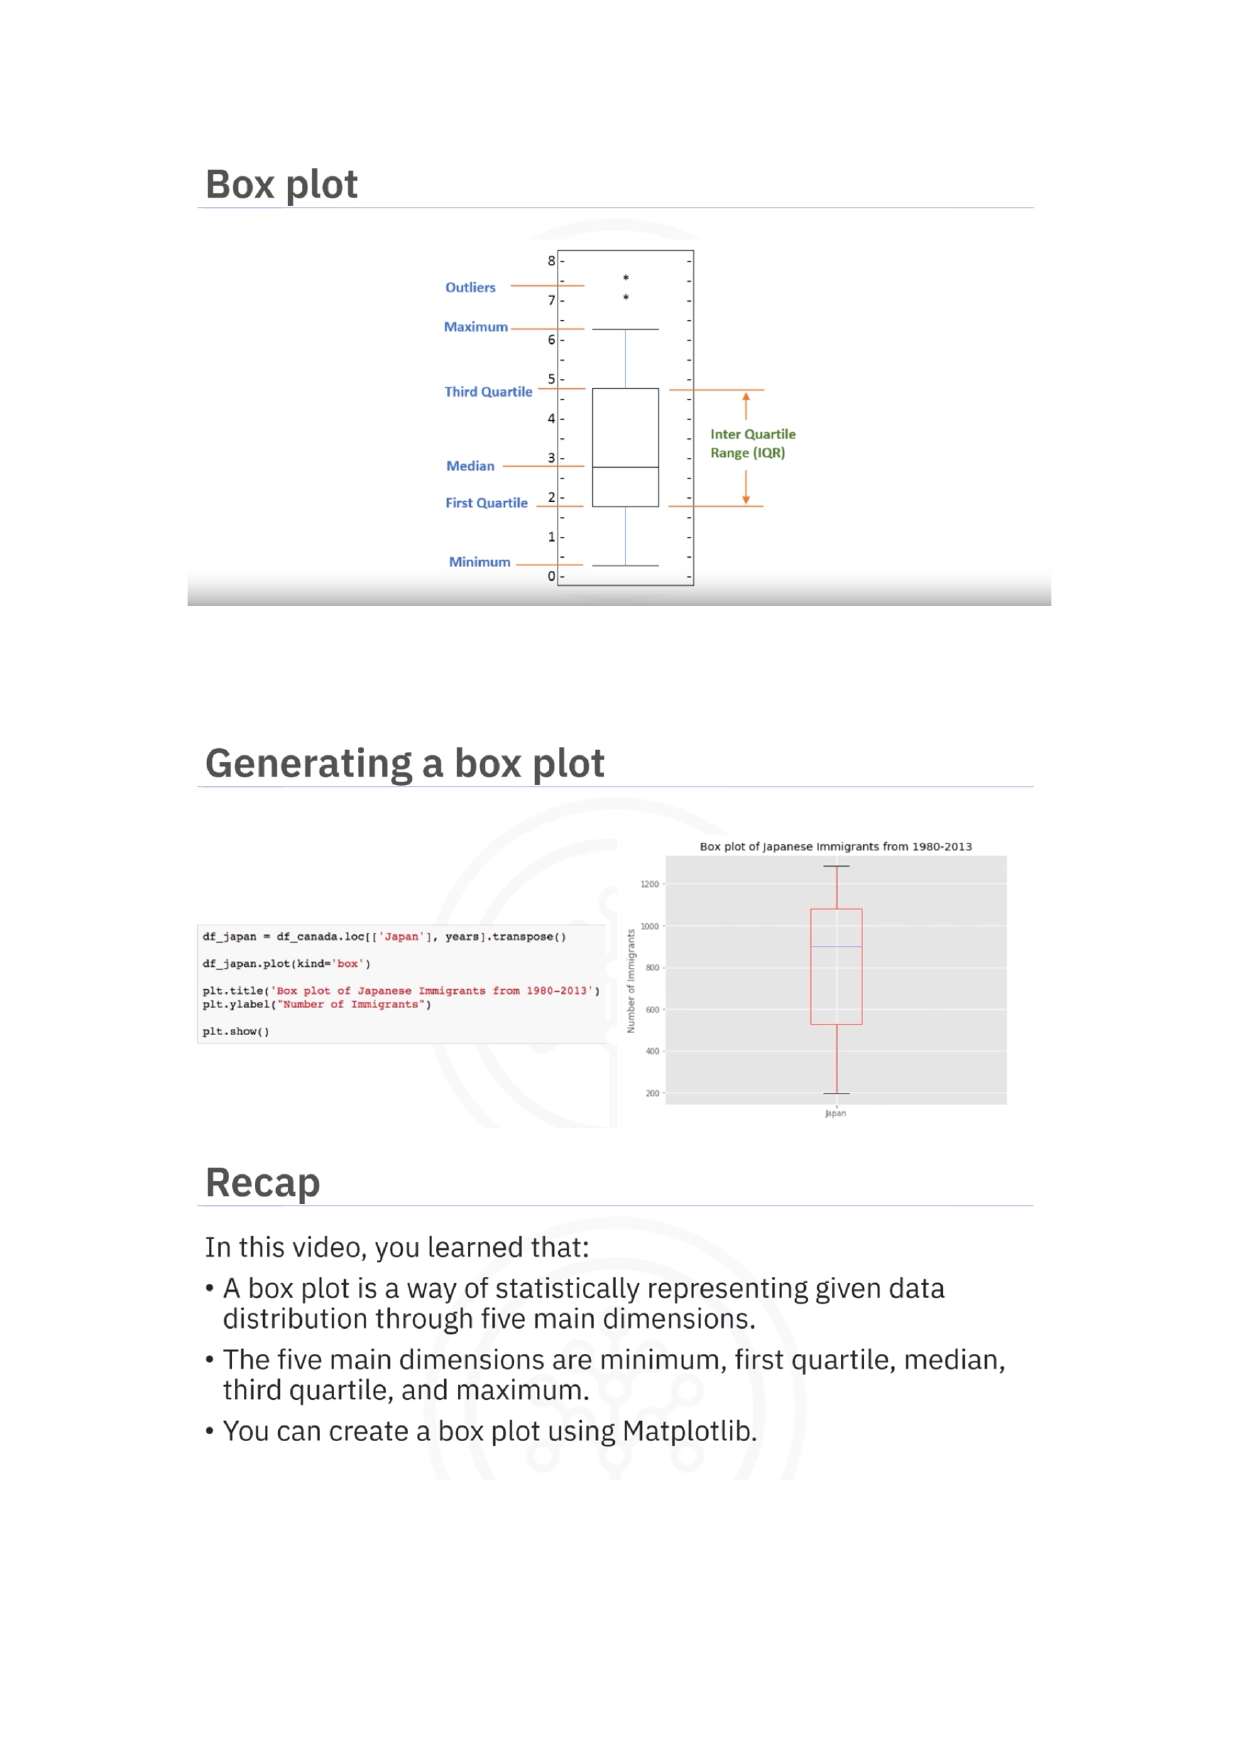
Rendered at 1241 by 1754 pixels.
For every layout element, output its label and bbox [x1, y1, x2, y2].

picture [187, 740, 1051, 1128]
picture [187, 162, 1052, 606]
picture [187, 1159, 1051, 1480]
